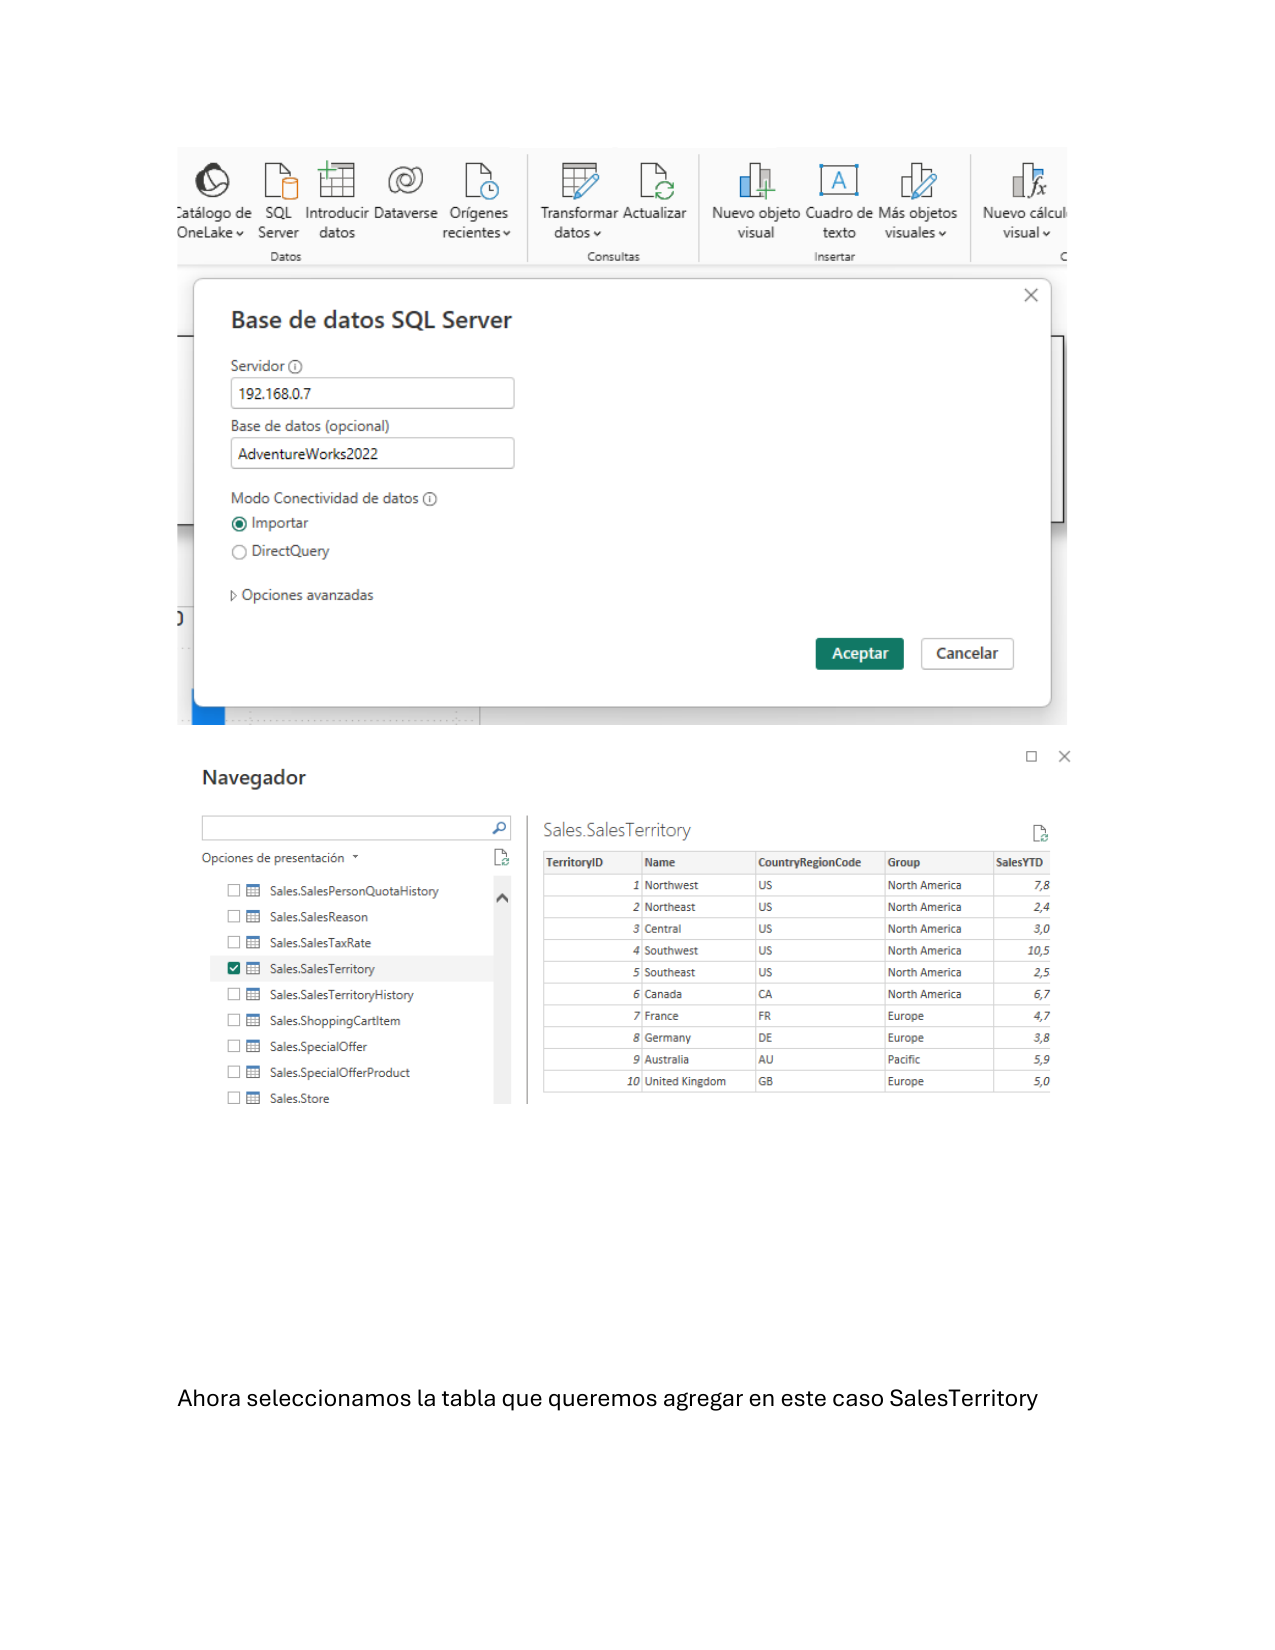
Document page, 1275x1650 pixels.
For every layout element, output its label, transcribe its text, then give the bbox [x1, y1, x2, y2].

picture [177, 745, 1077, 1104]
text Ahora seleccionamos la tabla que queremos agregar en este caso SalesTerritory [177, 1383, 1098, 1413]
picture [177, 147, 1068, 725]
